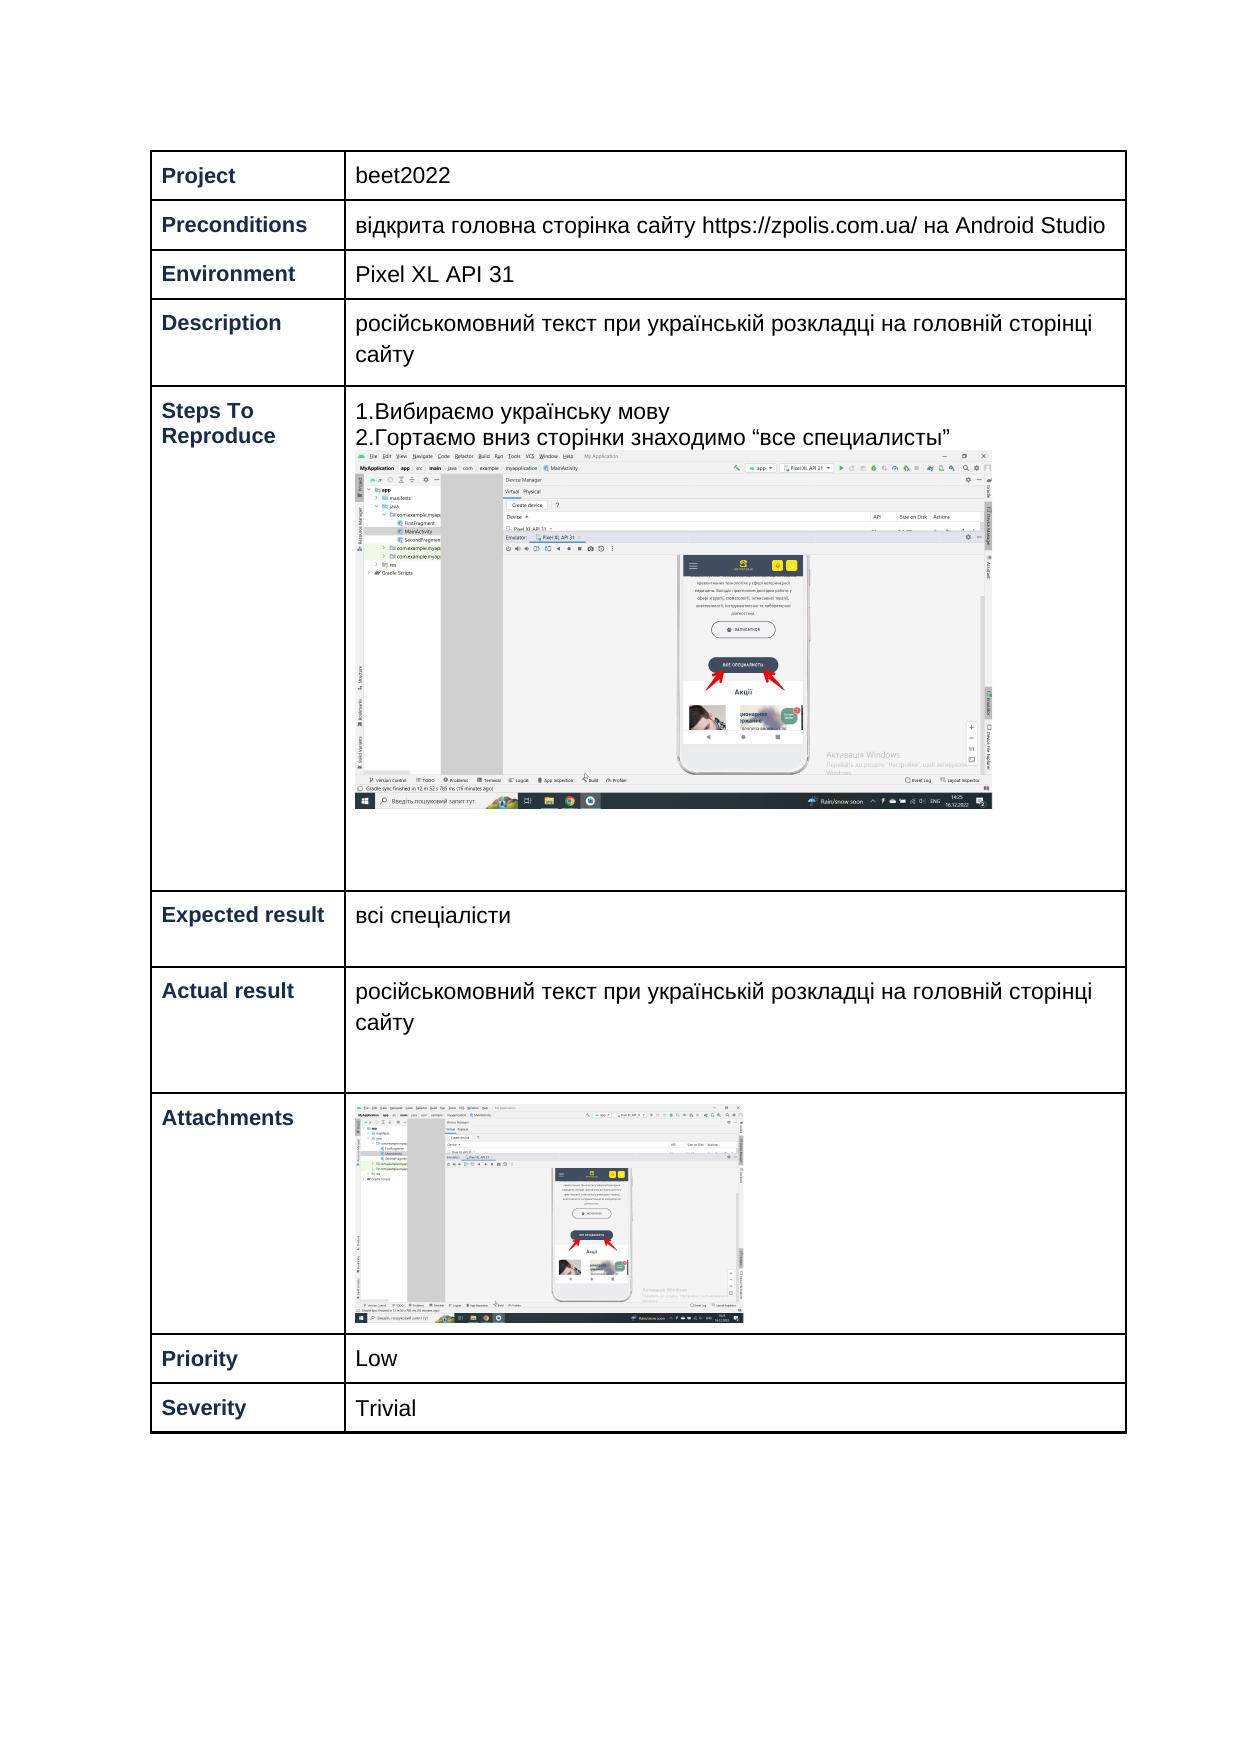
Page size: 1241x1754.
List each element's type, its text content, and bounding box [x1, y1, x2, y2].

table_cell Severity [152, 1384, 344, 1431]
table_cell [346, 1094, 1125, 1333]
table_cell російськомовний текст при українській розкладці на головній сторінці сайту [346, 968, 1125, 1092]
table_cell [346, 300, 1125, 385]
table_cell Trivial [346, 1384, 1125, 1431]
table_cell Expected result [152, 892, 344, 966]
table_cell відкрита головна сторінка сайту https://zpolis.com.ua/ на Android Studio [346, 201, 1125, 248]
table_cell всі спеціалісти [346, 892, 1125, 966]
table_cell Project [152, 152, 344, 199]
table_cell Pixel XL API 31 [346, 251, 1125, 298]
table_cell Attachments [152, 1094, 344, 1333]
picture [355, 1104, 744, 1323]
table_cell Description [152, 300, 344, 385]
table_cell Environment [152, 251, 344, 298]
table_cell Priority [152, 1335, 344, 1382]
table_cell 1.Вибираємо українську мову 2.Гортаємо вниз сторінки знаходимо “все специалисты” [346, 387, 1125, 890]
picture [355, 450, 993, 809]
table_cell Low [346, 1335, 1125, 1382]
table_cell beet2022 [346, 152, 1125, 199]
table_cell Actual result [152, 968, 344, 1092]
table_cell Preconditions [152, 201, 344, 248]
table_cell Steps To Reproduce [152, 387, 344, 890]
